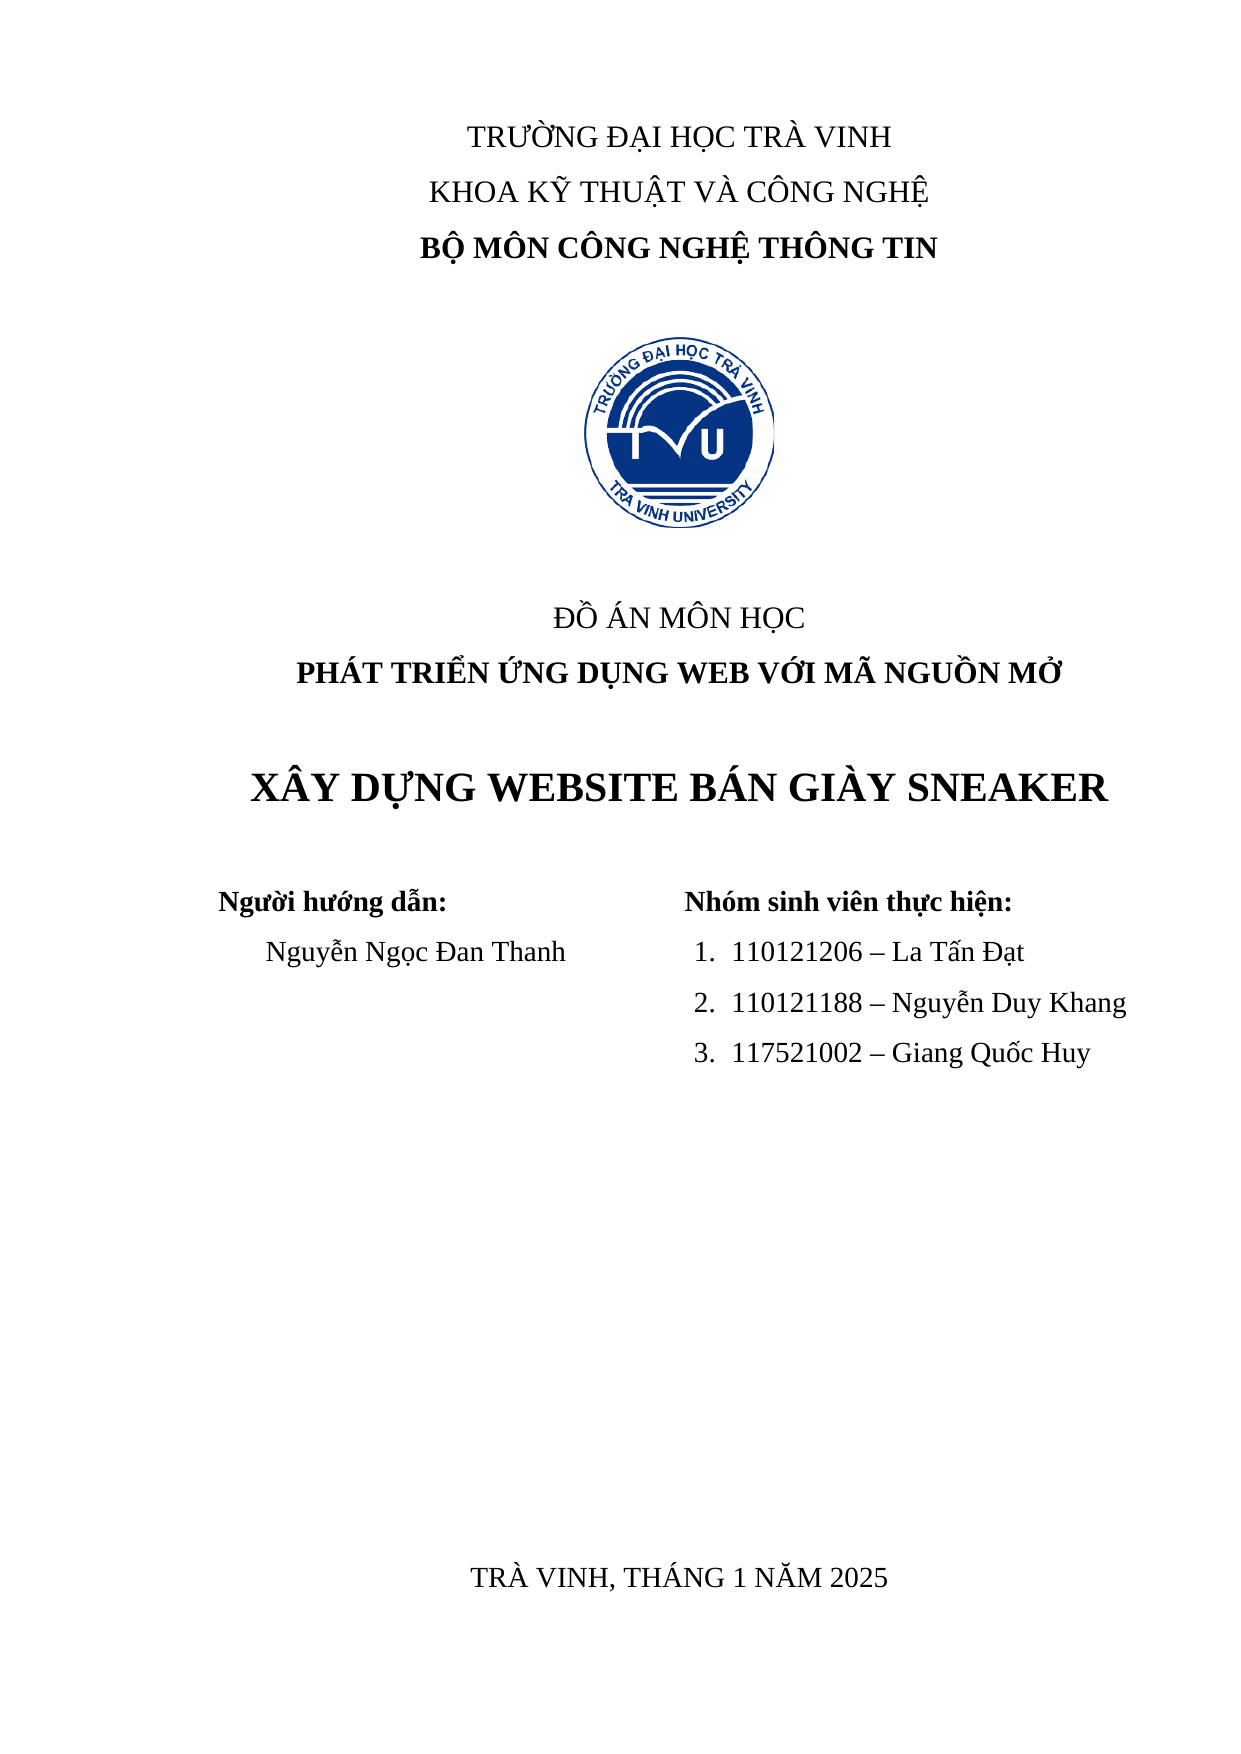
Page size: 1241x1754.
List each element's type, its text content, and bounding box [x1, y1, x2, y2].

text KHOA KỸ THUẬT VÀ CÔNG NGHỆ [207, 173, 1152, 209]
text TRƯỜNG ĐẠI HỌC TRÀ VINH [207, 118, 1152, 154]
table_header Người hướng dẫn: Nguyễn Ngọc Đan Thanh [207, 884, 679, 1085]
text TRÀ VINH, THÁNG 1 NĂM 2025 [207, 1561, 1152, 1594]
text BỘ MÔN CÔNG NGHỆ THÔNG TIN [207, 229, 1152, 265]
text XÂY DỰNG WEBSITE BÁN GIÀY SNEAKER [207, 763, 1152, 811]
text ĐỒ ÁN MÔN HỌC [207, 599, 1152, 635]
text PHÁT TRIỂN ỨNG DỤNG WEB VỚI MÃ NGUỒN MỞ [207, 655, 1152, 691]
picture [584, 337, 775, 528]
table_header Nhóm sinh viên thực hiện: 110121206 – La Tấn Đạt 110121188 – Nguyễn Duy Khang 117521002 – Giang Quốc Huy [679, 884, 1151, 1085]
